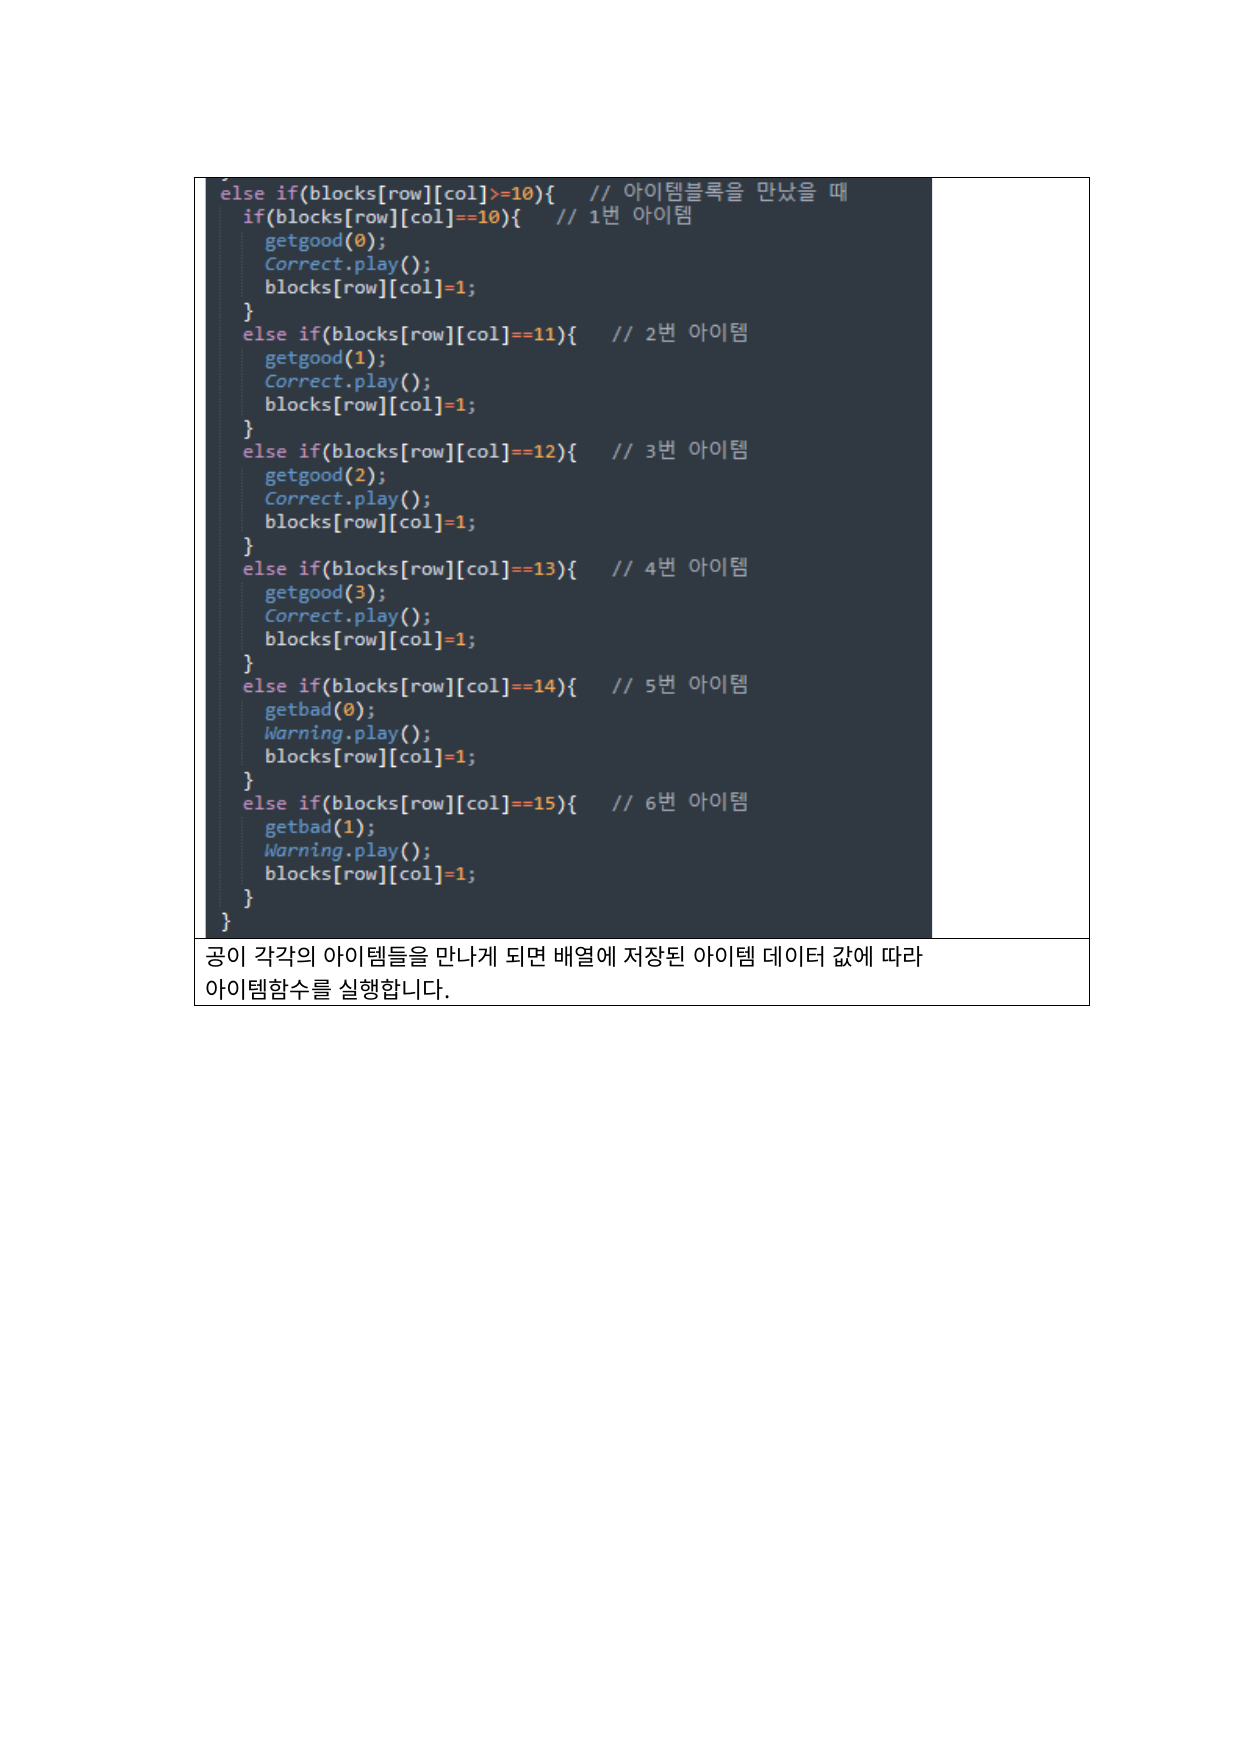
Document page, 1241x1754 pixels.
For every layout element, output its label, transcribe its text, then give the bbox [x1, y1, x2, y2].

picture [205, 178, 933, 938]
table_cell 공이 각각의 아이템들을 만나게 되면 배열에 저장된 아이템 데이터 값에 따라 아이템함수를 실행합니다. [195, 939, 1089, 1005]
table_cell [933, 178, 1089, 938]
table_cell [195, 178, 205, 938]
